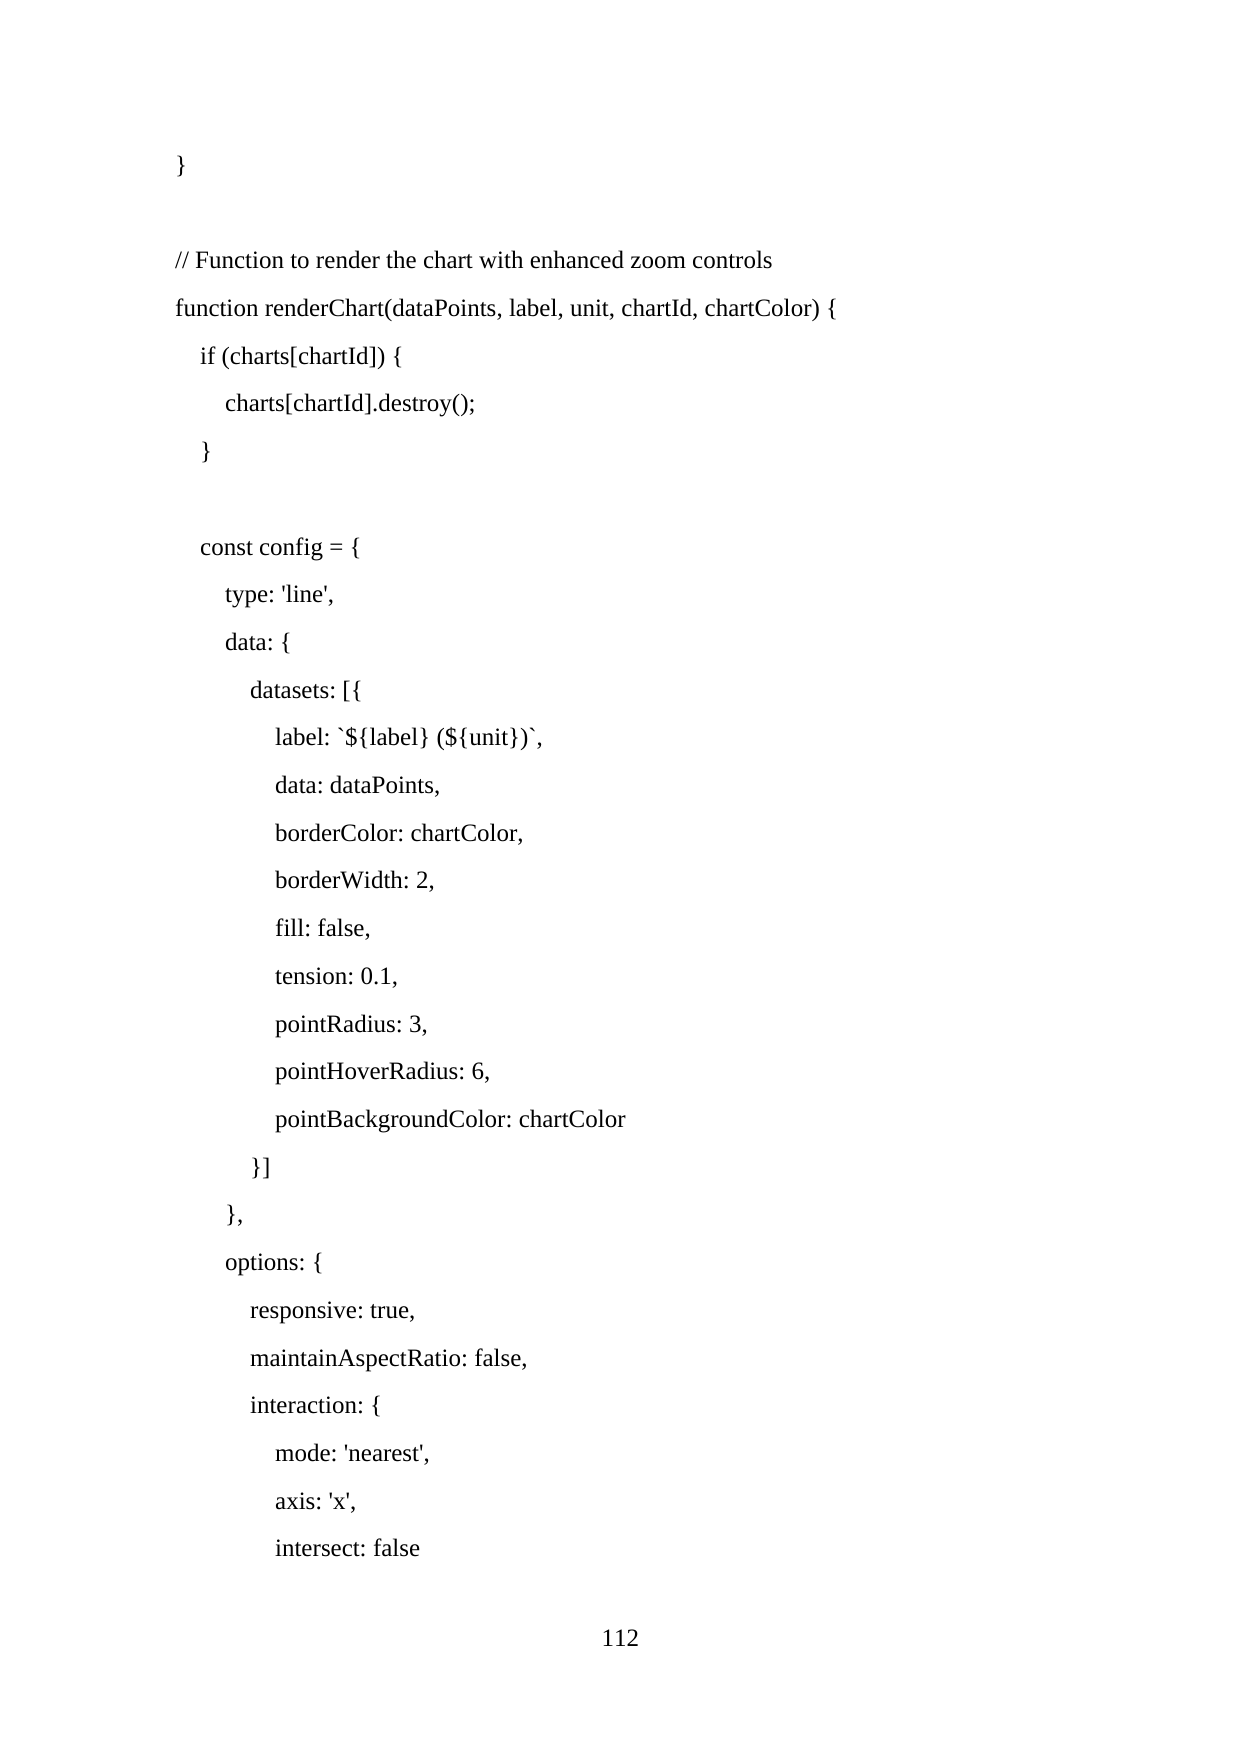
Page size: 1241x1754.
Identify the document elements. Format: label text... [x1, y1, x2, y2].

text pointRadius: 3, [150, 1009, 1090, 1037]
text }, [150, 1199, 1090, 1228]
text function renderChart(dataPoints, label, unit, chartId, chartColor) { [150, 293, 1090, 322]
text axis: 'x', [150, 1486, 1090, 1514]
text responsive: true, [150, 1295, 1090, 1324]
text data: dataPoints, [150, 770, 1090, 799]
text } [150, 150, 1090, 179]
text interaction: { [150, 1390, 1090, 1419]
text data: { [150, 627, 1090, 656]
text borderColor: chartColor, [150, 818, 1090, 847]
text tension: 0.1, [150, 961, 1090, 990]
text type: 'line', [150, 579, 1090, 608]
text }] [150, 1152, 1090, 1181]
text mode: 'nearest', [150, 1438, 1090, 1467]
text options: { [150, 1247, 1090, 1276]
text fill: false, [150, 913, 1090, 942]
text datasets: [{ [150, 675, 1090, 703]
text } [150, 436, 1090, 465]
text charts[chartId].destroy(); [150, 388, 1090, 417]
text intersect: false [150, 1533, 1090, 1562]
text const config = { [150, 532, 1090, 560]
text if (charts[chartId]) { [150, 341, 1090, 369]
text // Function to render the chart with enhanced zoom controls [150, 245, 1090, 274]
text pointBackgroundColor: chartColor [150, 1104, 1090, 1133]
text borderWidth: 2, [150, 866, 1090, 894]
text pointHoverRadius: 6, [150, 1056, 1090, 1085]
text maintainAspectRatio: false, [150, 1343, 1090, 1371]
text label: `${label} (${unit})`, [150, 722, 1090, 751]
